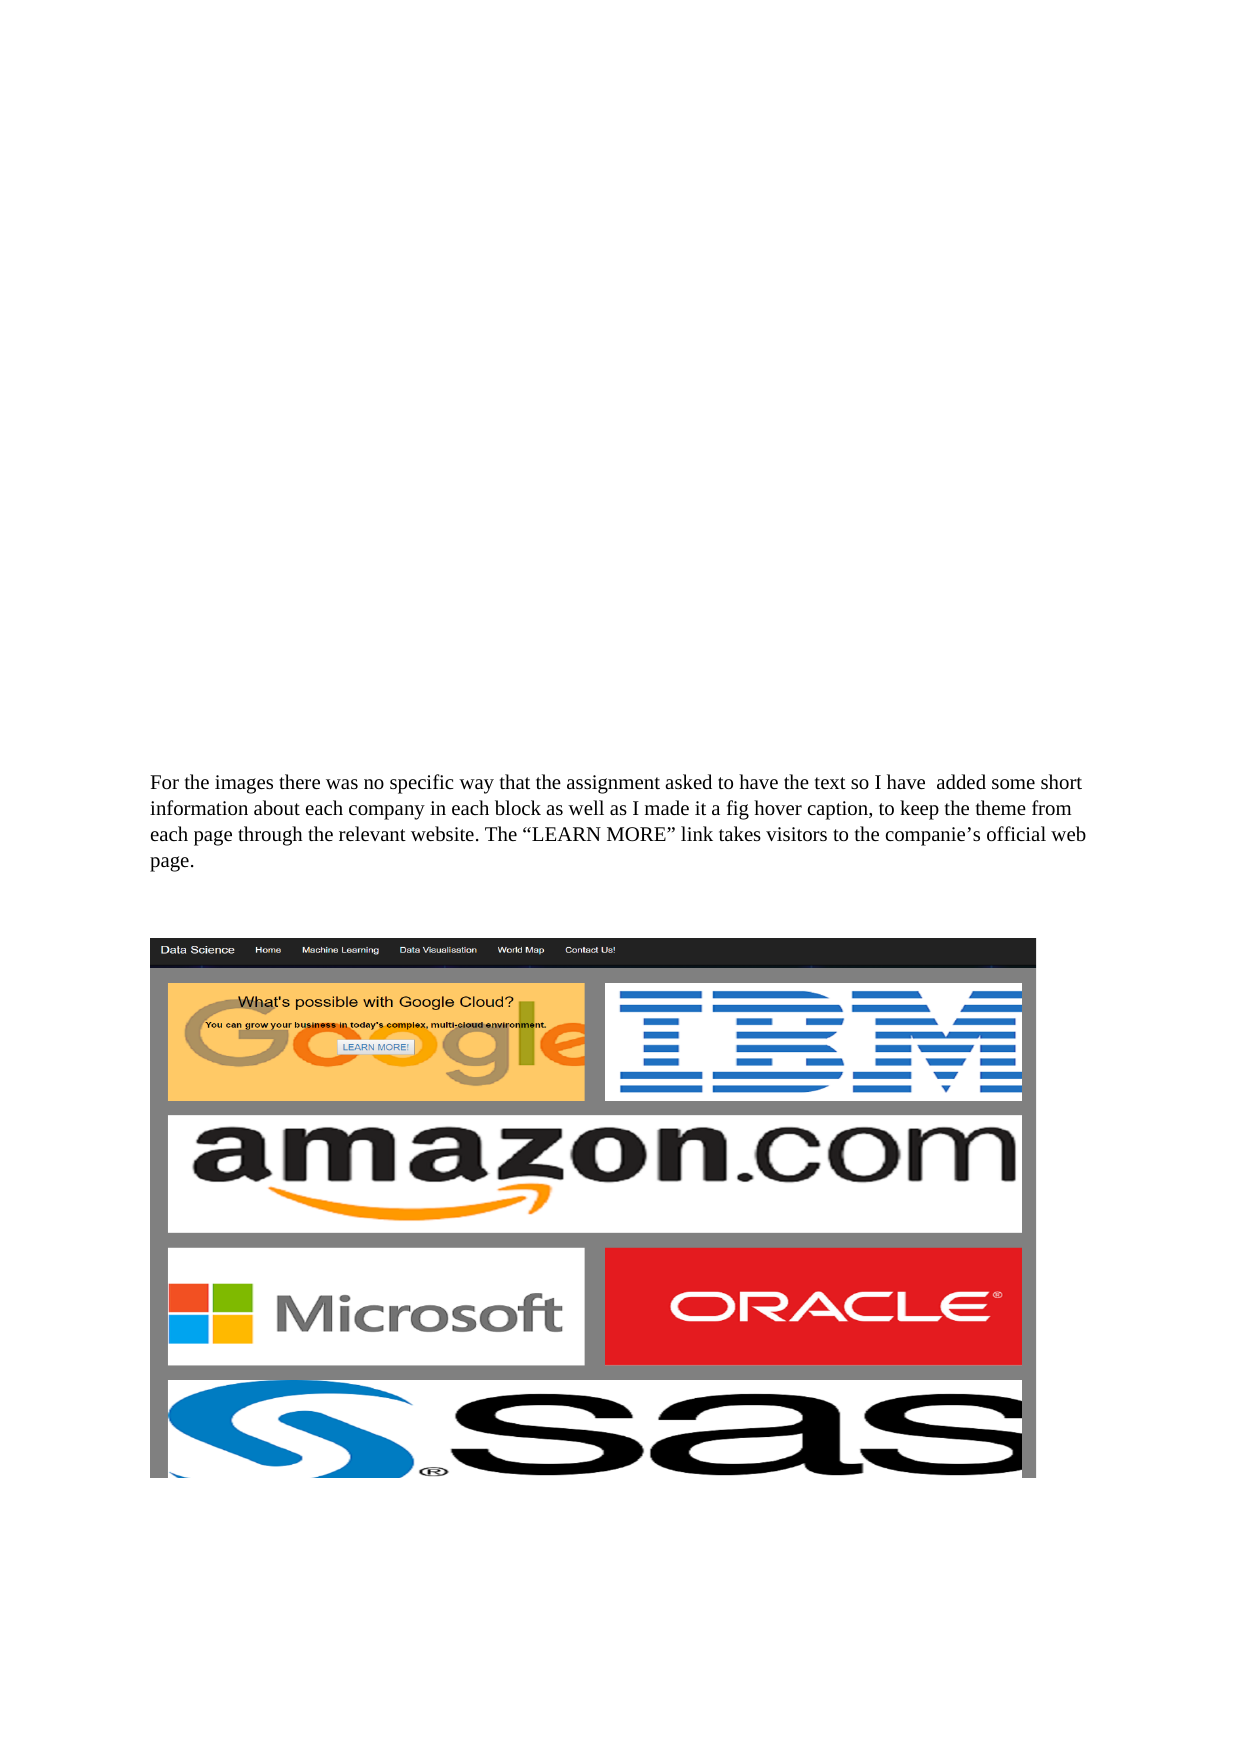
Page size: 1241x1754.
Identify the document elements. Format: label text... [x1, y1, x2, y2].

text For the images there was no specific way that the assignment asked to have the text so I have added some short information about each company in each block as well as I made it a fig hover caption, to keep the theme from each page through the relevant website. The “LEARN MORE” link takes visitors to the companie’s official web page. [150, 770, 1090, 872]
picture [150, 938, 1037, 1478]
